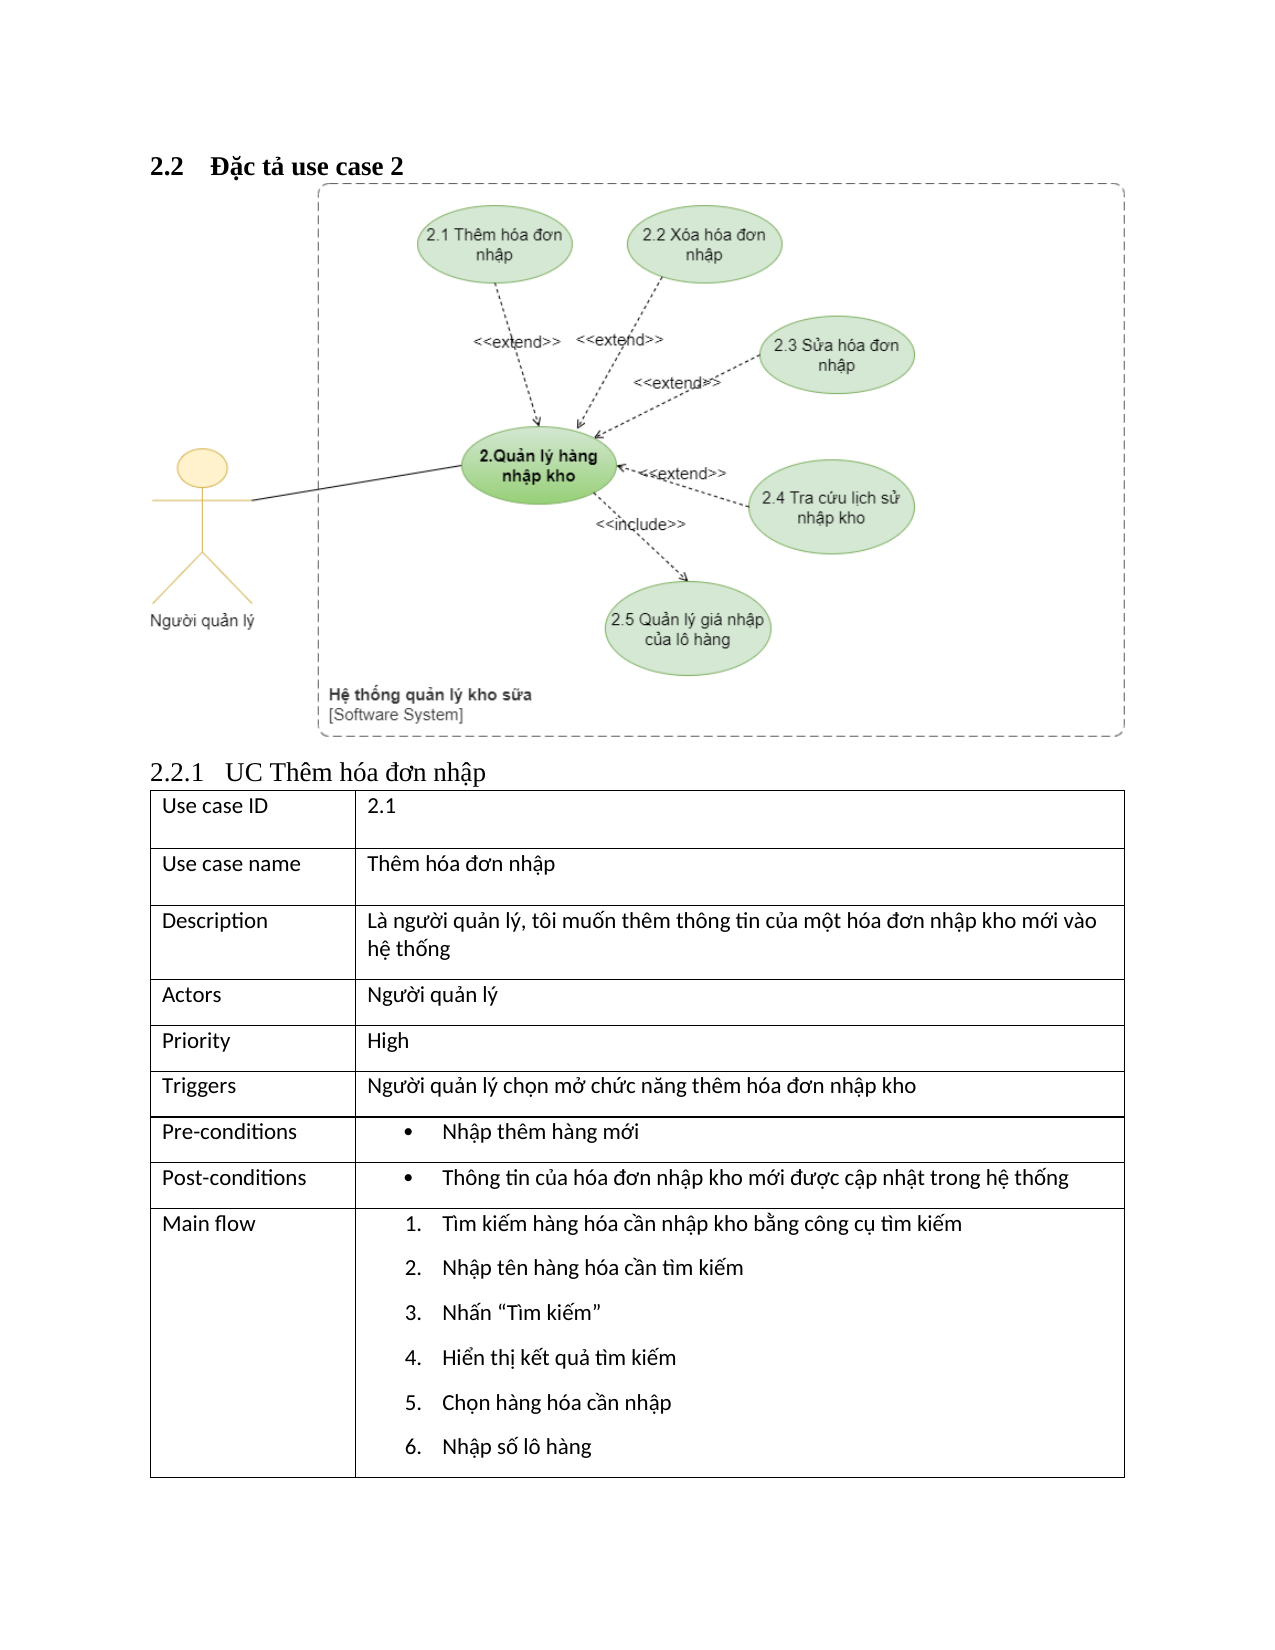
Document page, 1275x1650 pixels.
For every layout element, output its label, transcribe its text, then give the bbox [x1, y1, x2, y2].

table_header 2.1 [356, 791, 1124, 848]
table_cell High [356, 1026, 1124, 1071]
table_cell Description [151, 906, 355, 979]
table_cell Main flow [151, 1209, 355, 1477]
table_cell Thêm hóa đơn nhập [356, 849, 1124, 905]
table_cell Người quản lý chọn mở chức năng thêm hóa đơn nhập kho [356, 1072, 1124, 1116]
subtitle UC Thêm hóa đơn nhập [150, 756, 1125, 787]
table_cell Post-conditions [151, 1163, 355, 1208]
table_cell Nhập thêm hàng mới [356, 1118, 1124, 1162]
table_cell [356, 1209, 1124, 1477]
table_cell Thông tin của hóa đơn nhập kho mới được cập nhật trong hệ thống [356, 1163, 1124, 1208]
picture [150, 183, 1125, 738]
table_cell Use case name [151, 849, 355, 905]
subtitle Đặc tả use case 2 [150, 150, 1125, 181]
table_cell Triggers [151, 1072, 355, 1116]
table_header Use case ID [151, 791, 355, 848]
table_cell Actors [151, 980, 355, 1025]
table_cell Người quản lý [356, 980, 1124, 1025]
table_cell Priority [151, 1026, 355, 1071]
table_cell Là người quản lý, tôi muốn thêm thông tin của một hóa đơn nhập kho mới vào hệ thống [356, 906, 1124, 979]
table_cell Pre-conditions [151, 1118, 355, 1162]
